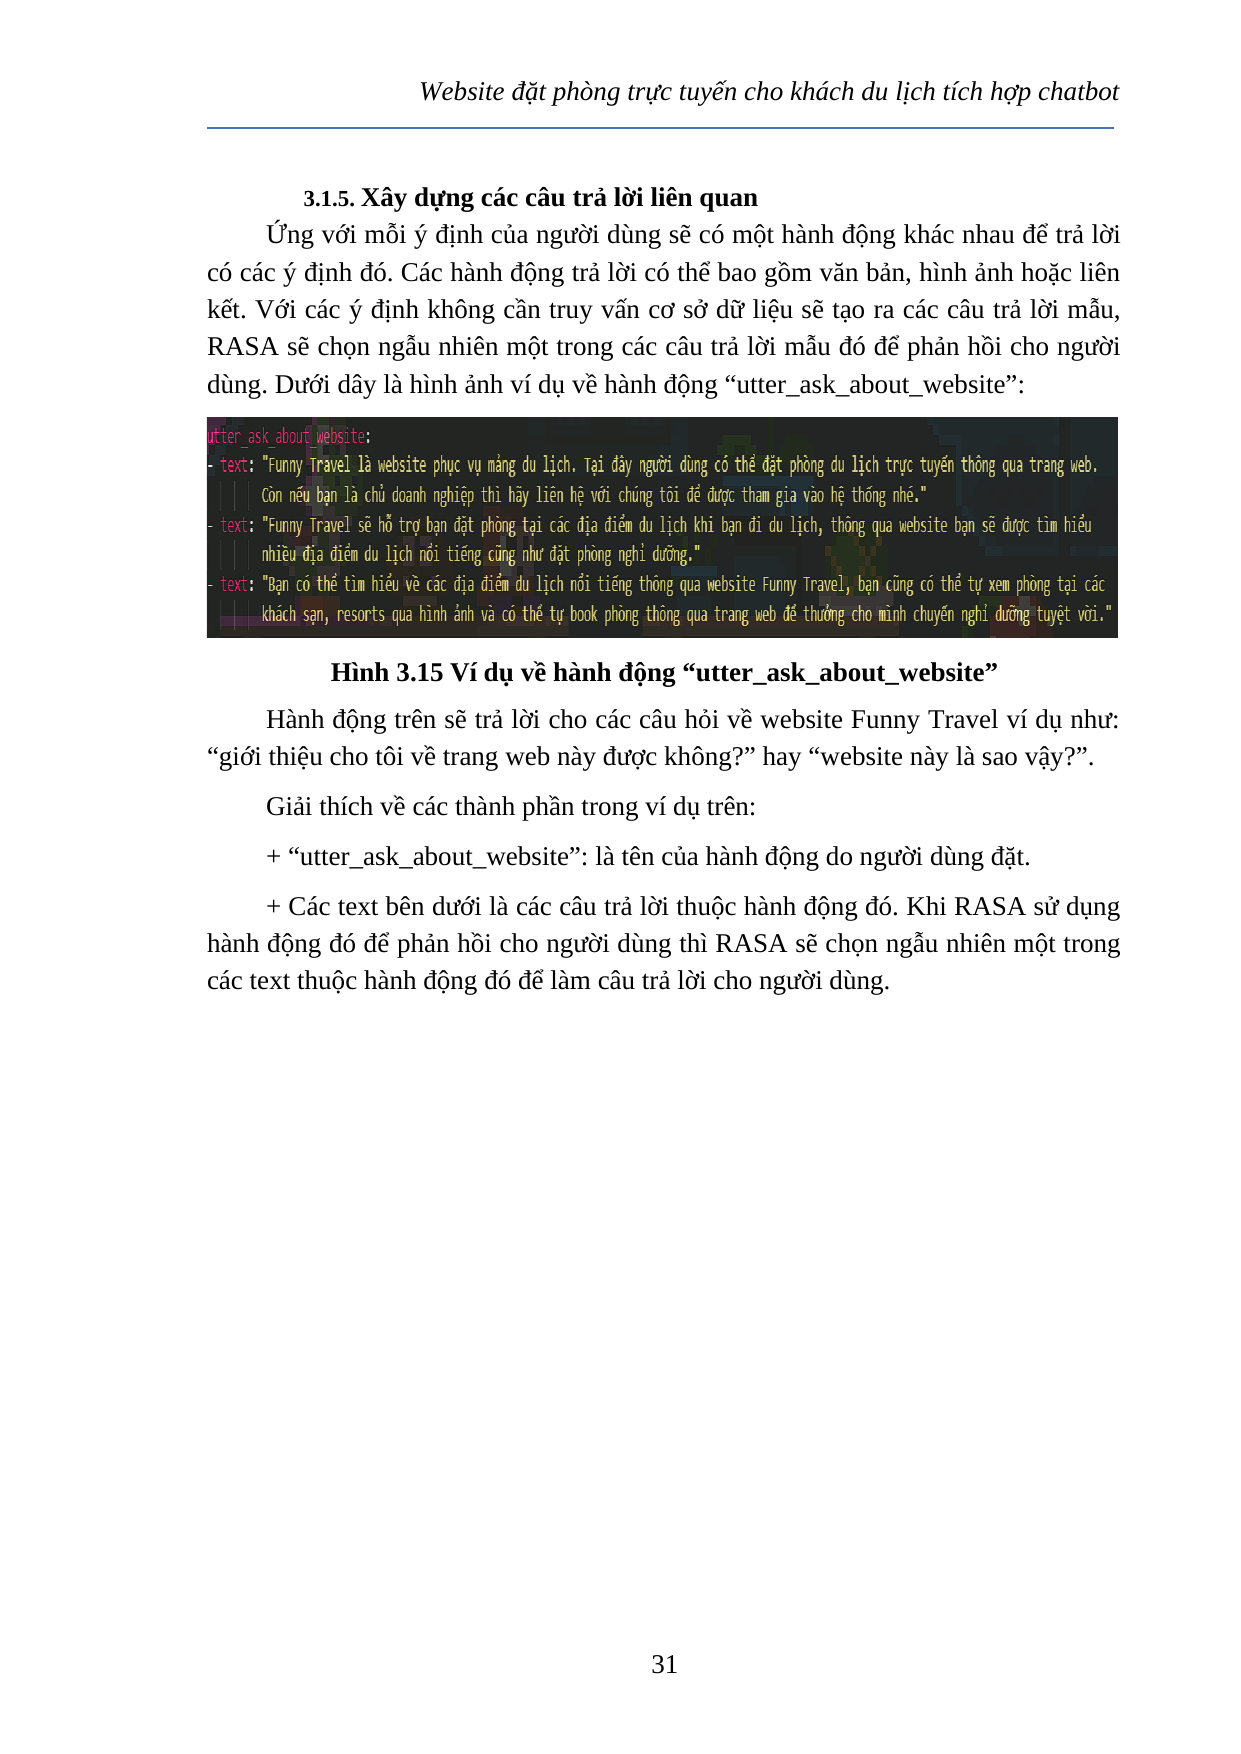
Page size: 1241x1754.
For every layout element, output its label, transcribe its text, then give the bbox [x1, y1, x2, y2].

text Hành động trên sẽ trả lời cho các câu hỏi về website Funny Travel ví dụ như: “giới thiệu cho tôi về trang web này được không?” hay “website này là sao vậy?”. [207, 703, 1122, 771]
text + Các text bên dưới là các câu trả lời thuộc hành động đó. Khi RASA sử dụng hành động đó để phản hồi cho người dùng thì RASA sẽ chọn ngẫu nhiên một trong các text thuộc hành động đó để làm câu trả lời cho người dùng. [207, 889, 1122, 995]
text + “utter_ask_about_website”: là tên của hành động do người dùng đặt. [207, 840, 1122, 871]
text Giải thích về các thành phần trong ví dụ trên: [207, 790, 1122, 821]
subtitle Xây dựng các câu trả lời liên quan [244, 181, 1122, 212]
text Ứng với mỗi ý định của người dùng sẽ có một hành động khác nhau để trả lời có các ý định đó. Các hành động trả lời có thể bao gồm văn bản, hình ảnh hoặc liên kết. Với các ý định không cần truy vấn cơ sở dữ liệu sẽ tạo ra các câu trả lời mẫu, RASA sẽ chọn ngẫu nhiên một trong các câu trả lời mẫu đó để phản hồi cho người dùng. Dưới dây là hình ảnh ví dụ về hành động “utter_ask_about_website”: [207, 219, 1122, 399]
